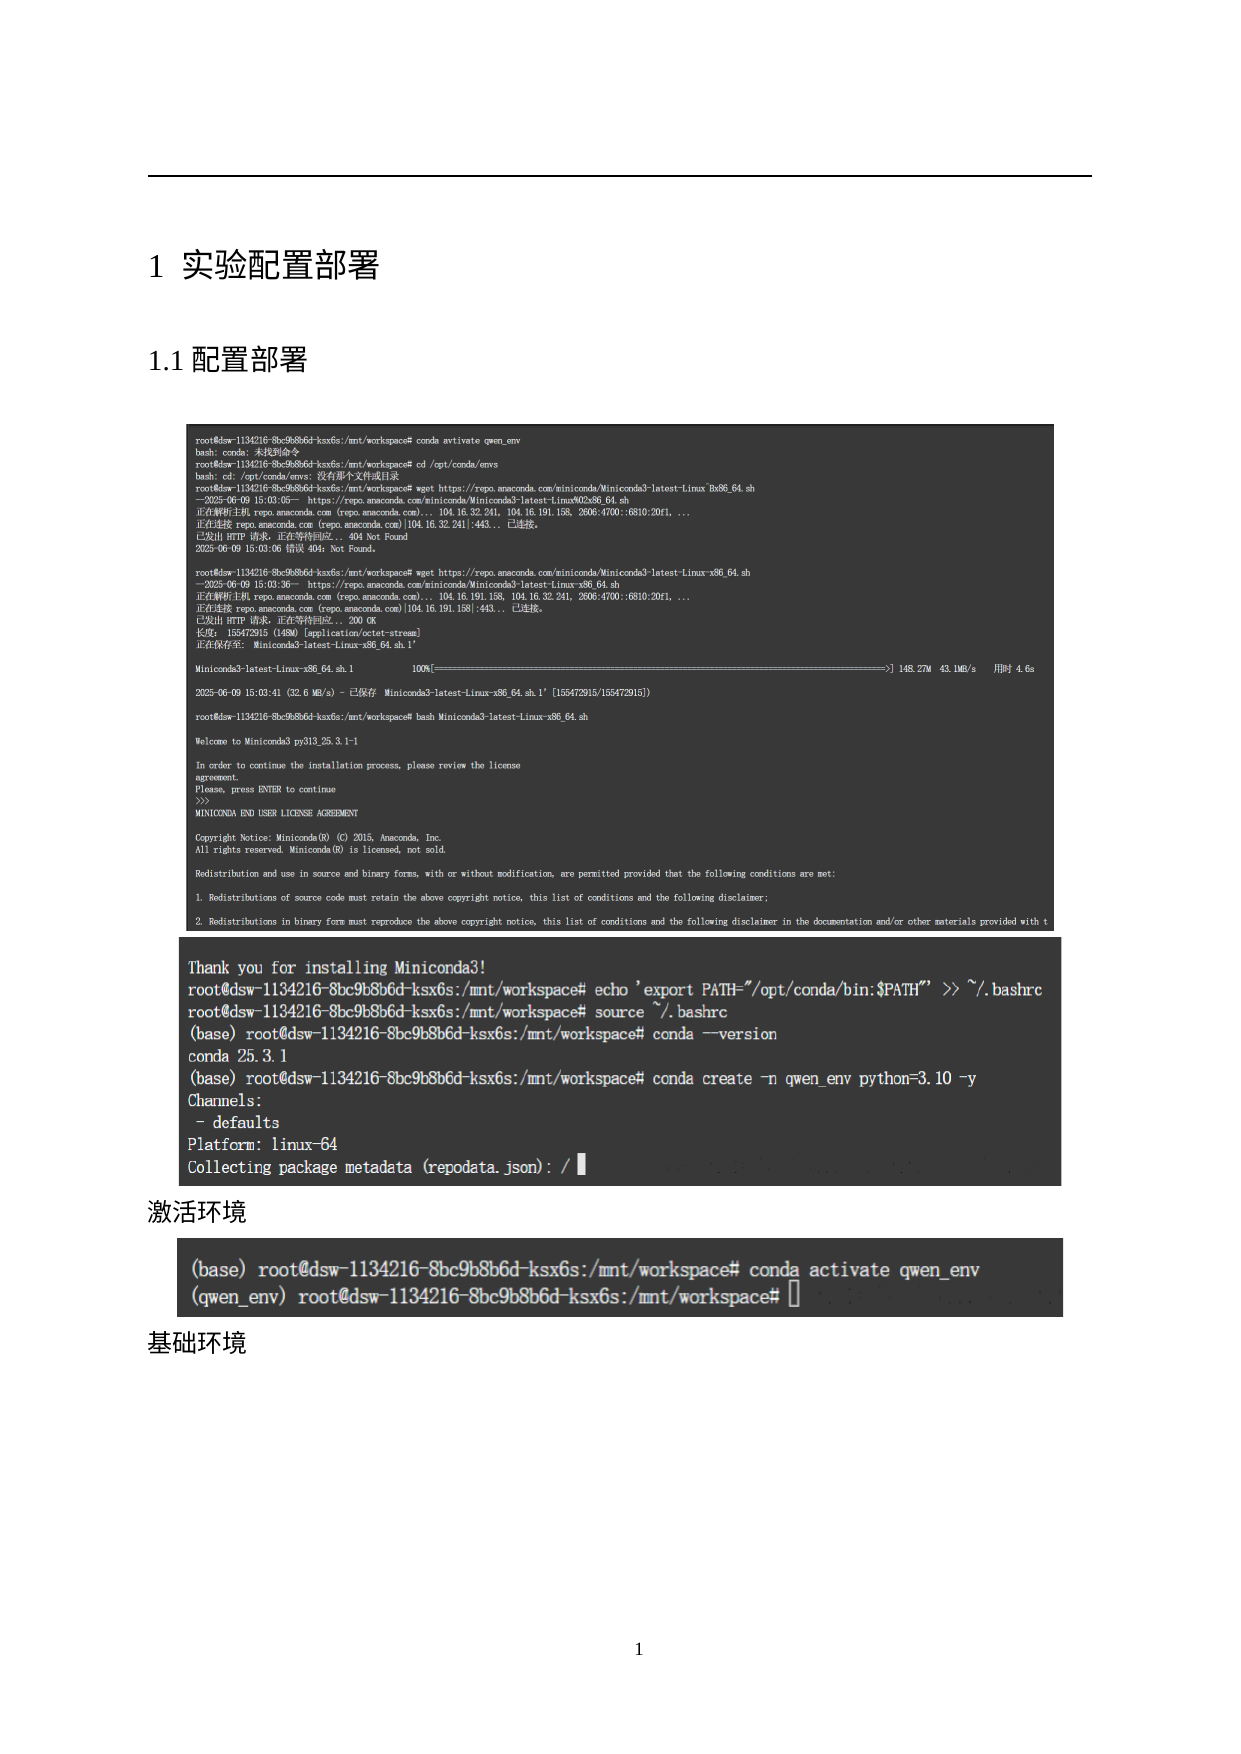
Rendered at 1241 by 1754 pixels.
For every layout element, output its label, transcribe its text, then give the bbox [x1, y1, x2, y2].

picture [177, 1238, 1064, 1317]
picture [178, 937, 1062, 1186]
list 基础环境 [148, 1323, 1092, 1359]
subtitle 1 实验配置部署 [148, 239, 1092, 287]
list 激活环境 [148, 1193, 1092, 1229]
picture [186, 424, 1054, 931]
subtitle 配置部署 [148, 336, 1092, 379]
